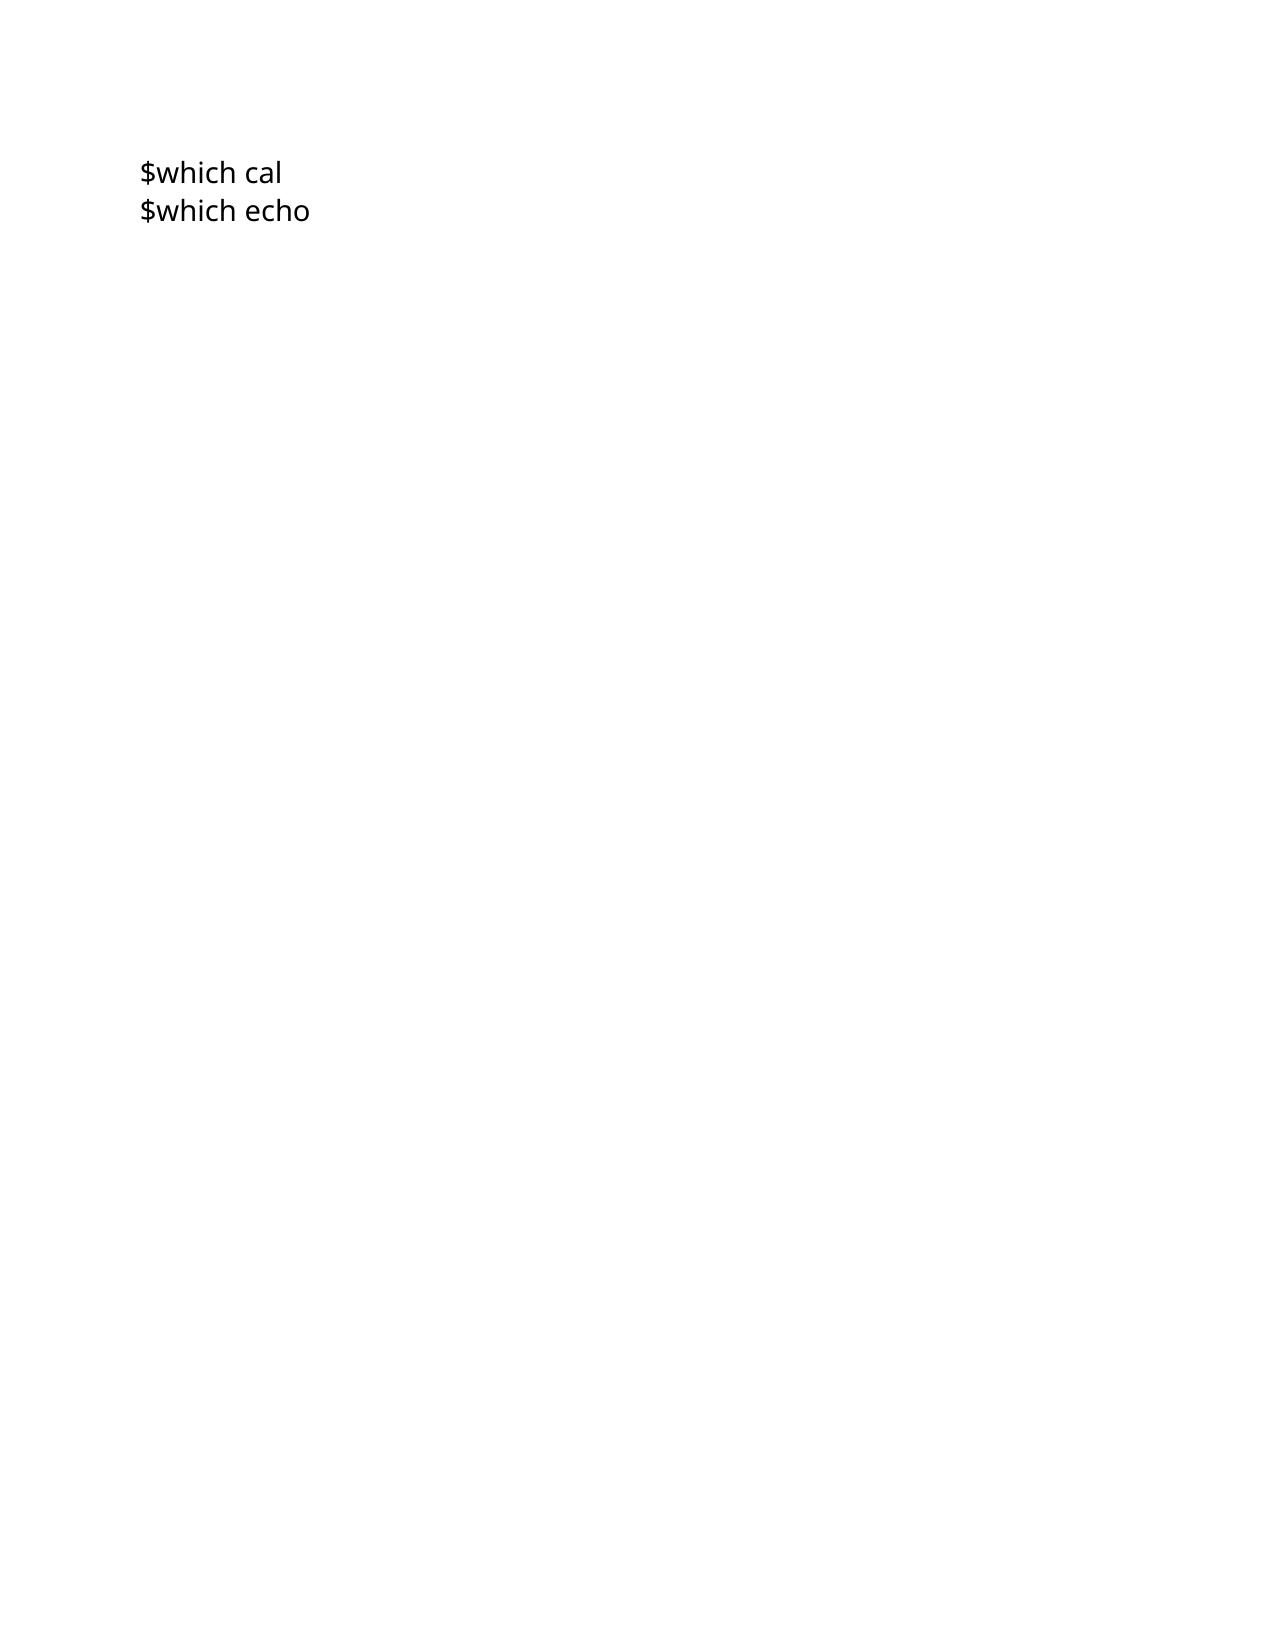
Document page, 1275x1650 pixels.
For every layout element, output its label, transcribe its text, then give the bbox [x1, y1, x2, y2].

text $which cal [139, 156, 1181, 190]
text $which echo [139, 190, 1181, 229]
